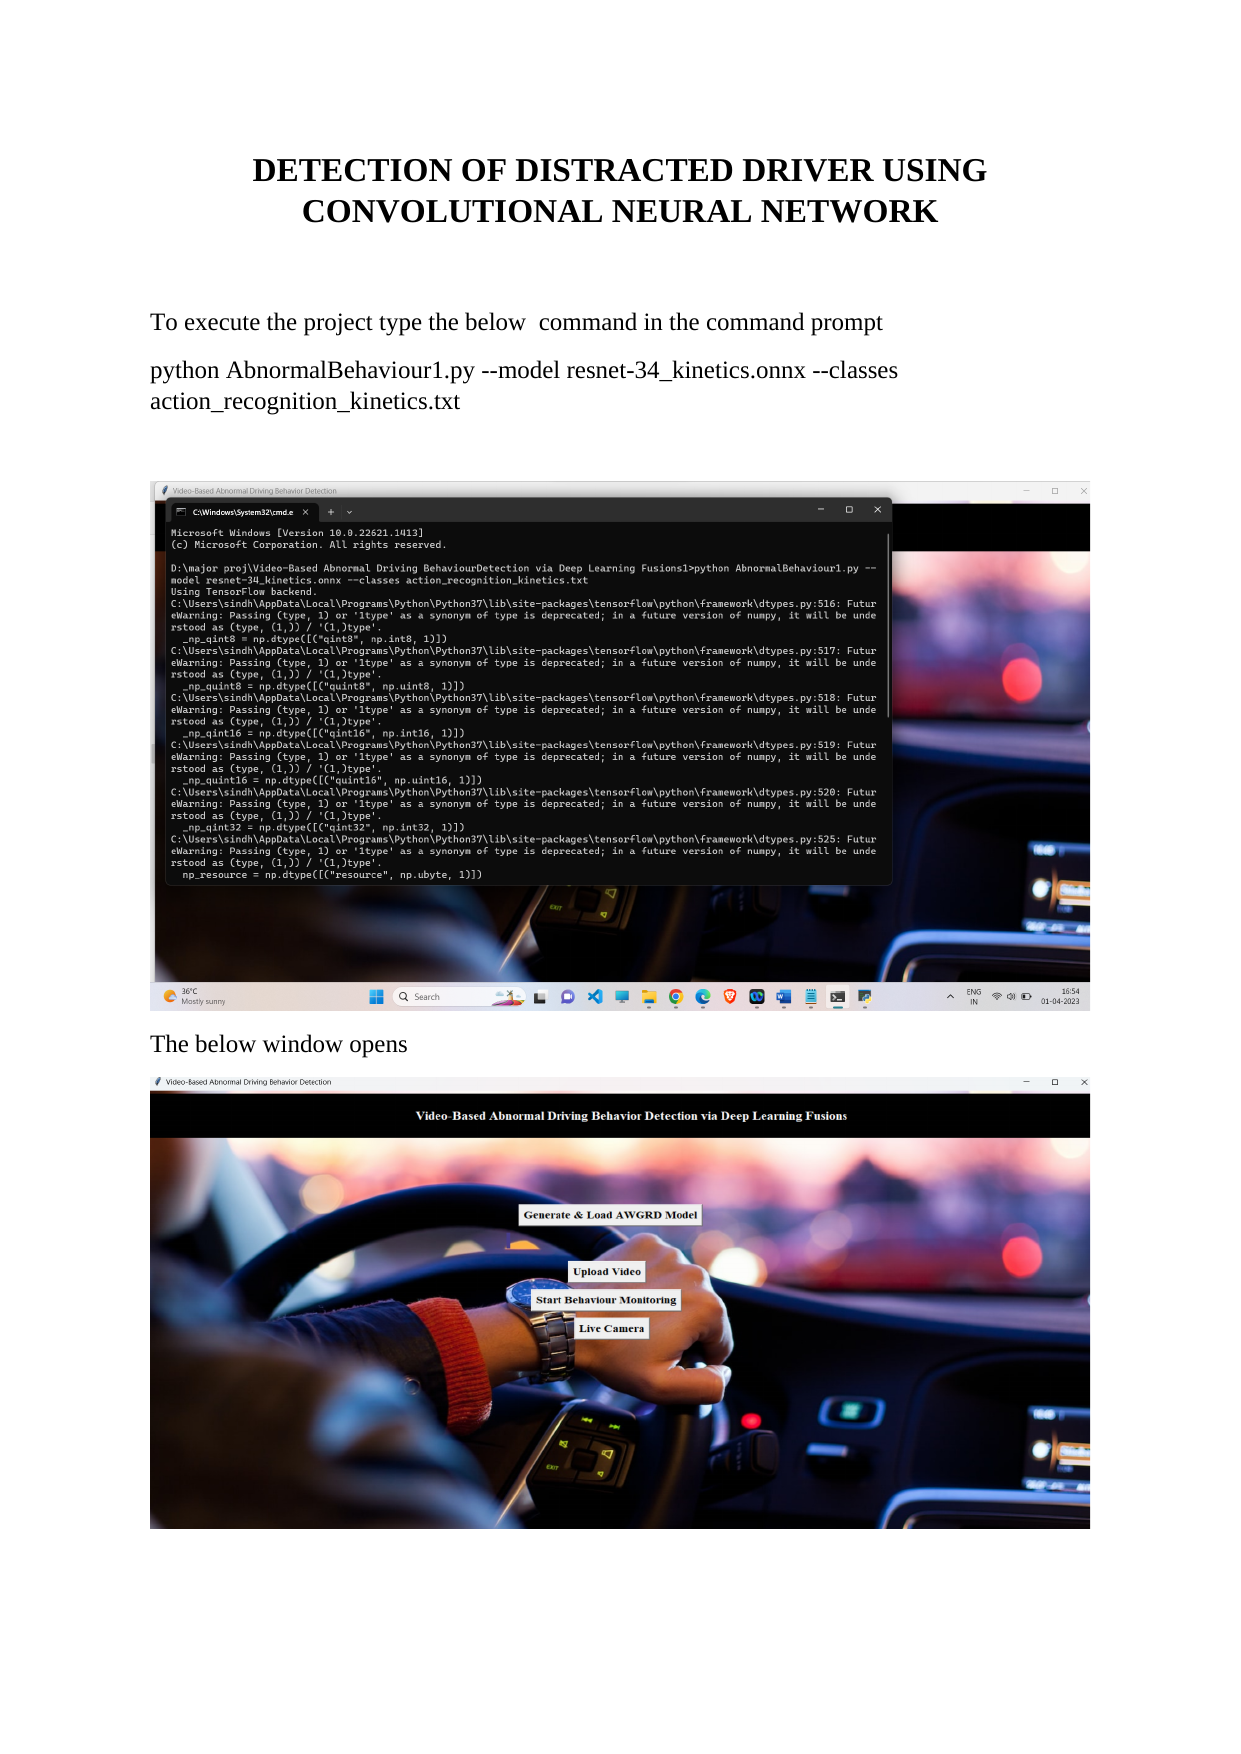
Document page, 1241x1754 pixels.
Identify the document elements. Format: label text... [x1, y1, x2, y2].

text python AbnormalBehaviour1.py --model resnet-34_kinetics.onnx --classes action_recognition_kinetics.txt [150, 355, 1090, 415]
picture [150, 1077, 1091, 1529]
picture [150, 481, 1091, 1011]
text DETECTION OF DISTRACTED DRIVER USING CONVOLUTIONAL NEURAL NETWORK [150, 150, 1090, 230]
text The below window opens [150, 1029, 1090, 1058]
text To execute the project type the below command in the command prompt [150, 307, 1090, 336]
